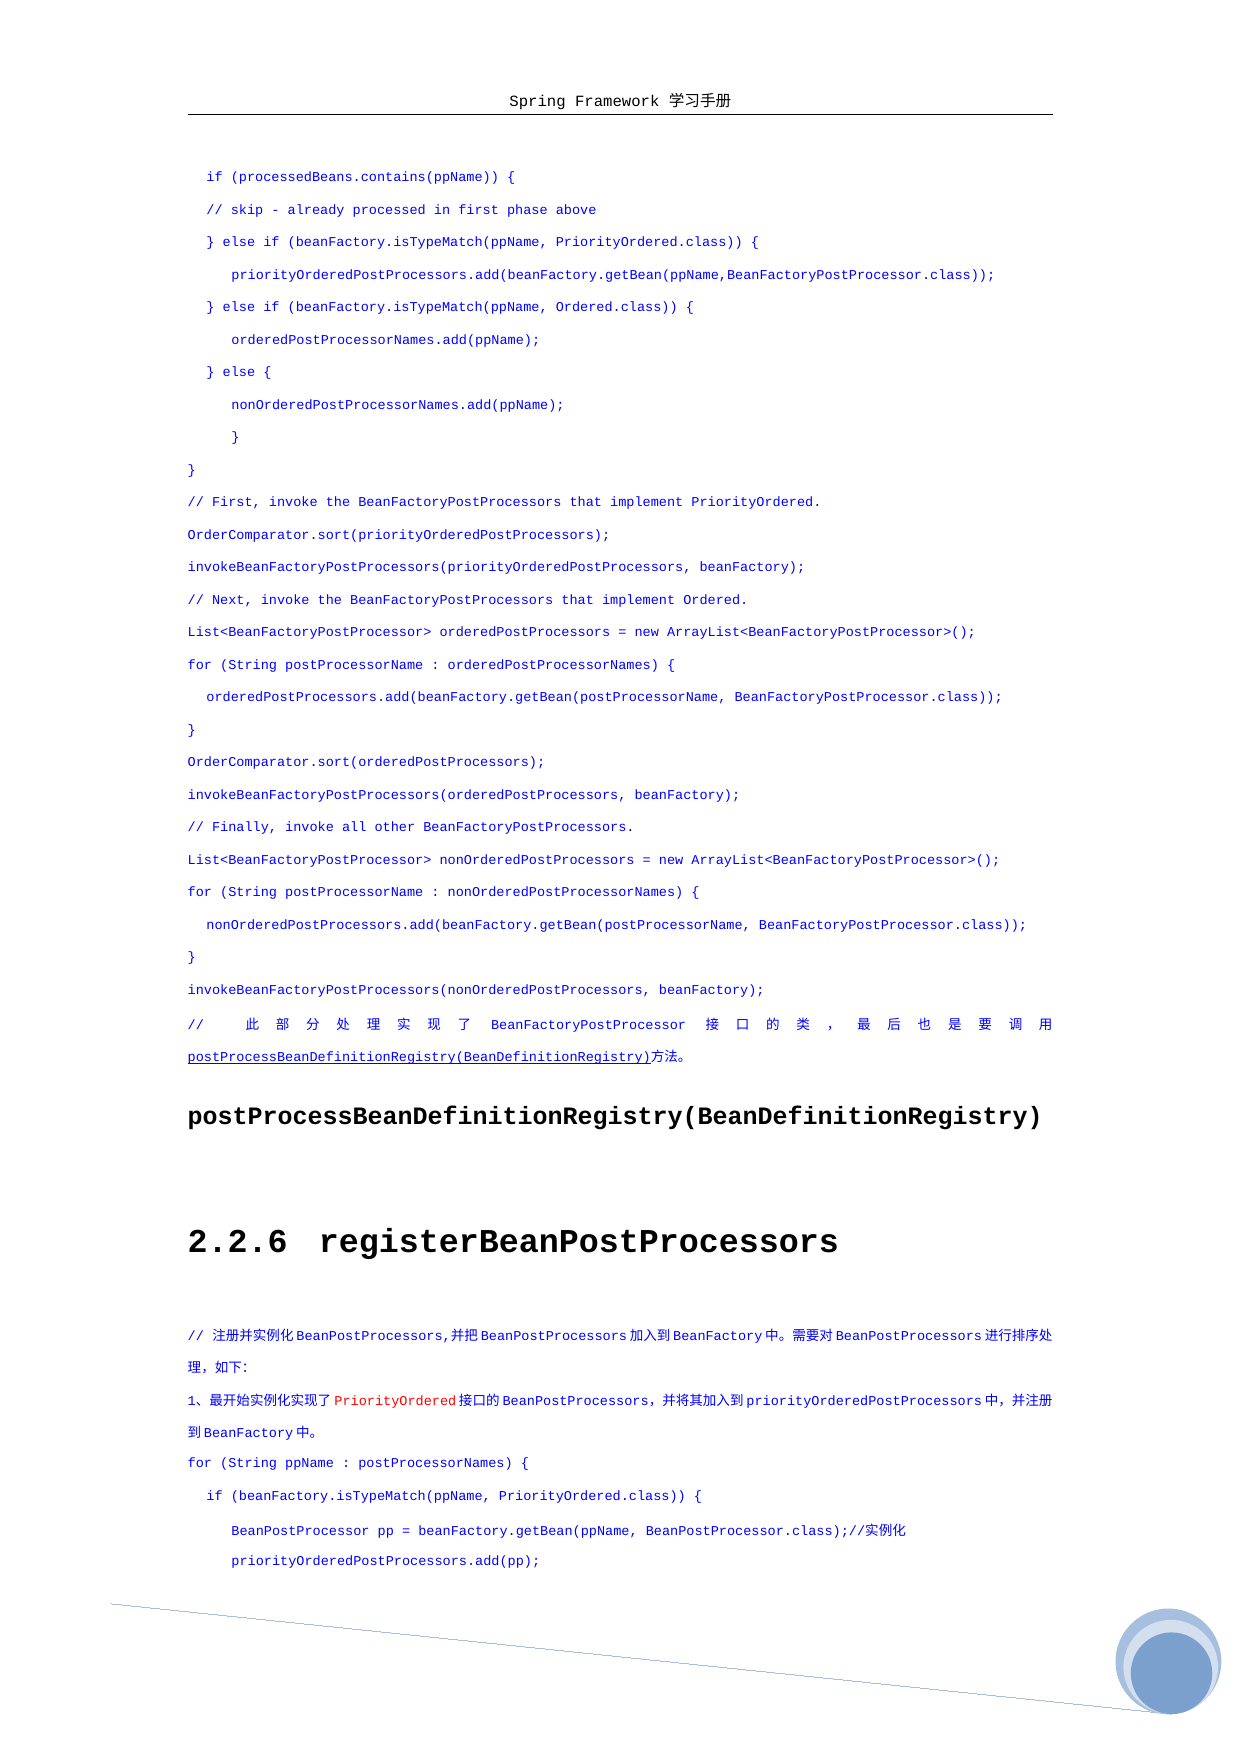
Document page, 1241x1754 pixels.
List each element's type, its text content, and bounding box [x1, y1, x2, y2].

text // 注册并实例化BeanPostProcessors,并把BeanPostProcessors加入到BeanFactory中。需要对BeanPostProcessors进行排序处理，如下： [187, 1318, 1053, 1383]
text priorityOrderedPostProcessors.add(beanFactory.getBean(ppName,BeanFactoryPostProcessor.class)); [187, 259, 1053, 292]
text priorityOrderedPostProcessors.add(pp); [206, 1546, 1053, 1578]
text } [187, 422, 1053, 454]
text // skip - already processed in first phase above [206, 194, 1053, 227]
text orderedPostProcessors.add(beanFactory.getBean(postProcessorName, BeanFactoryPostProcessor.class)); [187, 682, 1053, 714]
text invokeBeanFactoryPostProcessors(orderedPostProcessors, beanFactory); [187, 779, 1053, 812]
text List<BeanFactoryPostProcessor> nonOrderedPostProcessors = new ArrayList<BeanFactoryPostProcessor>(); [187, 844, 1053, 877]
text // 此部分处理实现了BeanFactoryPostProcessor接口的类，最后也是要调用postProcessBeanDefinitionRegistry(BeanDefinitionRegistry)方法。 [187, 1007, 1053, 1072]
text OrderComparator.sort(priorityOrderedPostProcessors); [187, 519, 1053, 552]
text invokeBeanFactoryPostProcessors(priorityOrderedPostProcessors, beanFactory); [187, 552, 1053, 584]
text } [187, 714, 1053, 747]
text invokeBeanFactoryPostProcessors(nonOrderedPostProcessors, beanFactory); [187, 974, 1053, 1007]
text } [187, 942, 1053, 974]
text OrderComparator.sort(orderedPostProcessors); [187, 747, 1053, 779]
text if (processedBeans.contains(ppName)) { [187, 162, 1053, 194]
text nonOrderedPostProcessors.add(beanFactory.getBean(postProcessorName, BeanFactoryPostProcessor.class)); [187, 909, 1053, 942]
text } [187, 454, 1053, 487]
text BeanPostProcessor pp = beanFactory.getBean(ppName, BeanPostProcessor.class);//实例化 [206, 1513, 1053, 1546]
subtitle registerBeanPostProcessors [187, 1211, 1053, 1276]
text orderedPostProcessorNames.add(ppName); [187, 324, 1053, 357]
subtitle postProcessBeanDefinitionRegistry(BeanDefinitionRegistry) [187, 1101, 1053, 1134]
text // Next, invoke the BeanFactoryPostProcessors that implement Ordered. [187, 584, 1053, 617]
text nonOrderedPostProcessorNames.add(ppName); [187, 389, 1053, 422]
text } else { [187, 357, 1053, 389]
text for (String ppName : postProcessorNames) { [187, 1448, 1053, 1481]
text } else if (beanFactory.isTypeMatch(ppName, Ordered.class)) { [187, 292, 1053, 324]
text // Finally, invoke all other BeanFactoryPostProcessors. [187, 812, 1053, 844]
text } else if (beanFactory.isTypeMatch(ppName, PriorityOrdered.class)) { [187, 227, 1053, 259]
text 1、最开始实例化实现了PriorityOrdered接口的BeanPostProcessors，并将其加入到priorityOrderedPostProcessors中，并注册到BeanFactory中。 [187, 1383, 1053, 1448]
text for (String postProcessorName : nonOrderedPostProcessorNames) { [187, 877, 1053, 909]
text if (beanFactory.isTypeMatch(ppName, PriorityOrdered.class)) { [187, 1481, 1053, 1513]
text // First, invoke the BeanFactoryPostProcessors that implement PriorityOrdered. [187, 487, 1053, 519]
text List<BeanFactoryPostProcessor> orderedPostProcessors = new ArrayList<BeanFactoryPostProcessor>(); [187, 617, 1053, 649]
text for (String postProcessorName : orderedPostProcessorNames) { [187, 649, 1053, 682]
